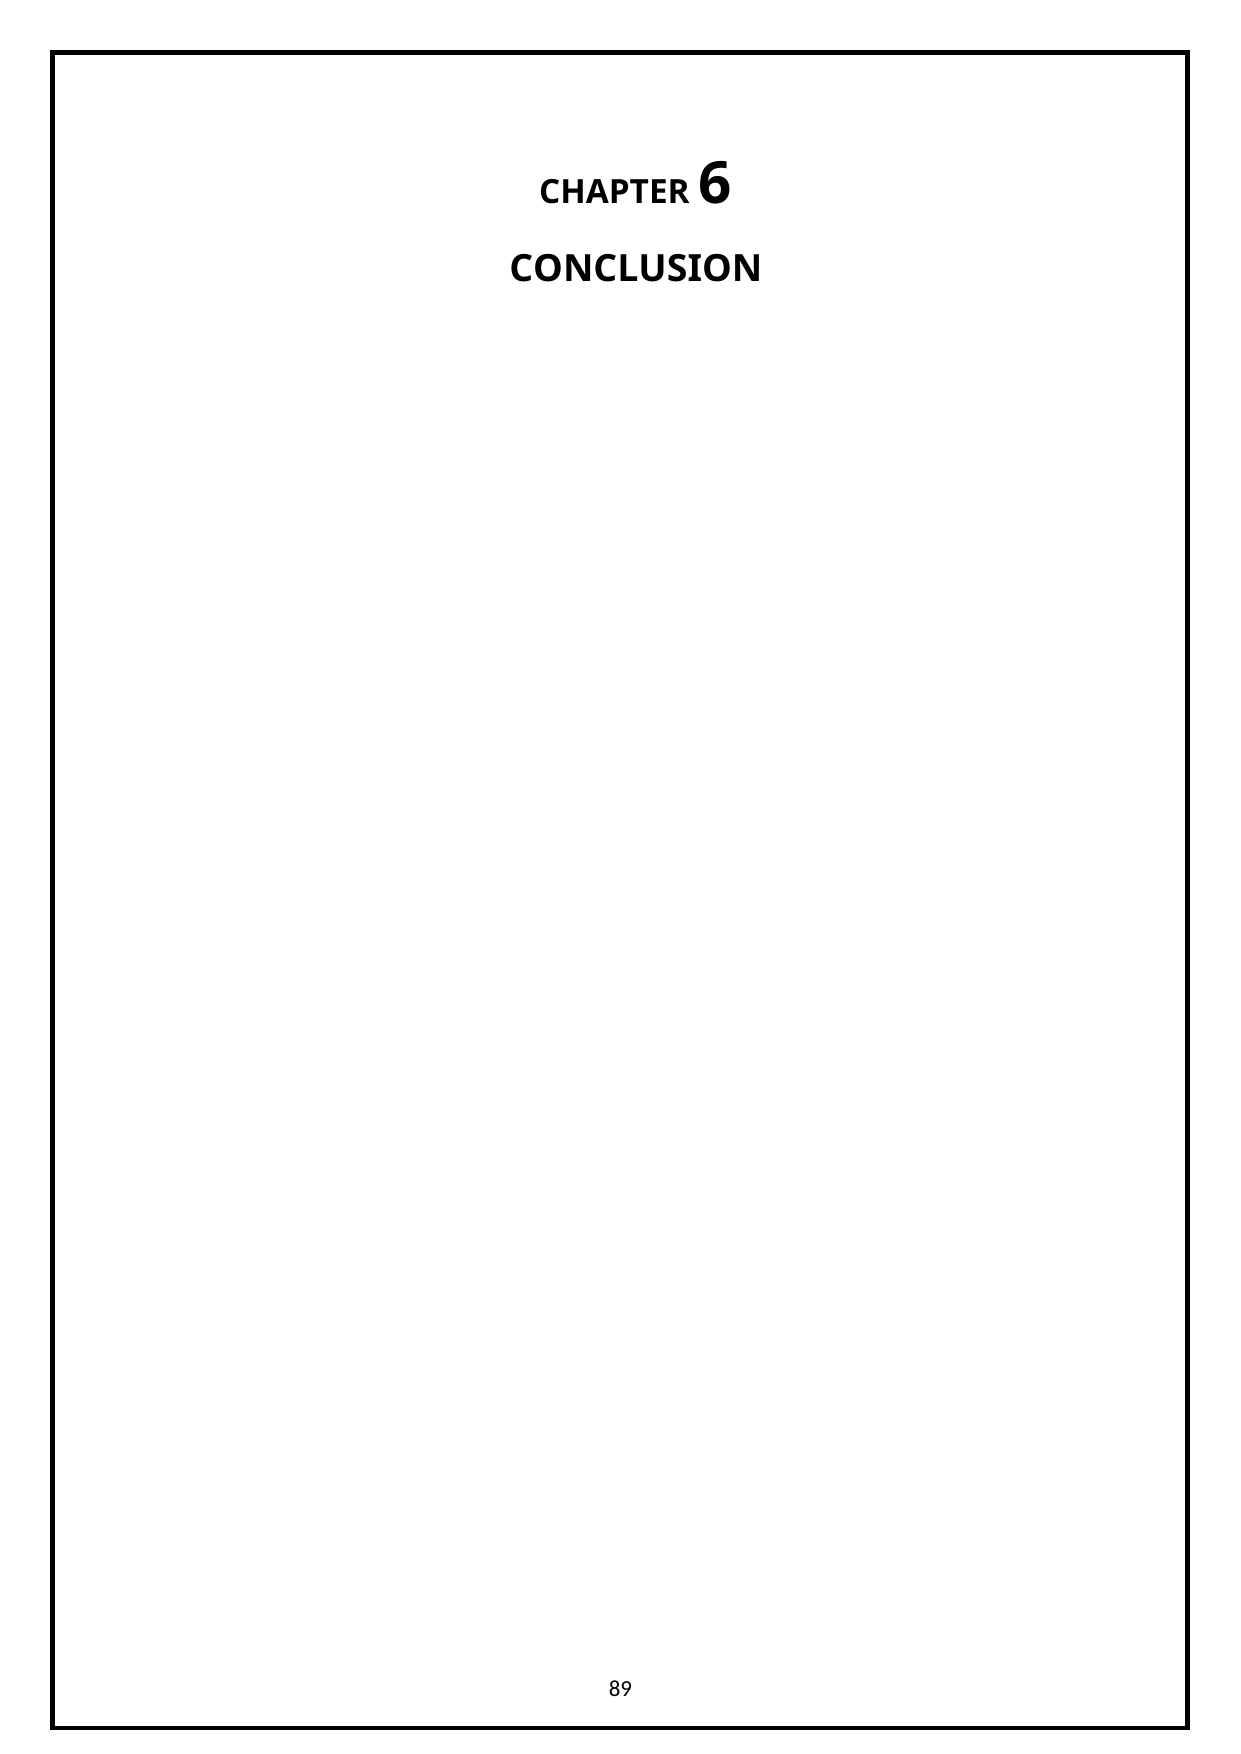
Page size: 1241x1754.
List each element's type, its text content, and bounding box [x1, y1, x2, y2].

text CONCLUSION [75, 242, 1135, 293]
text CHAPTER 6 [105, 141, 1135, 221]
